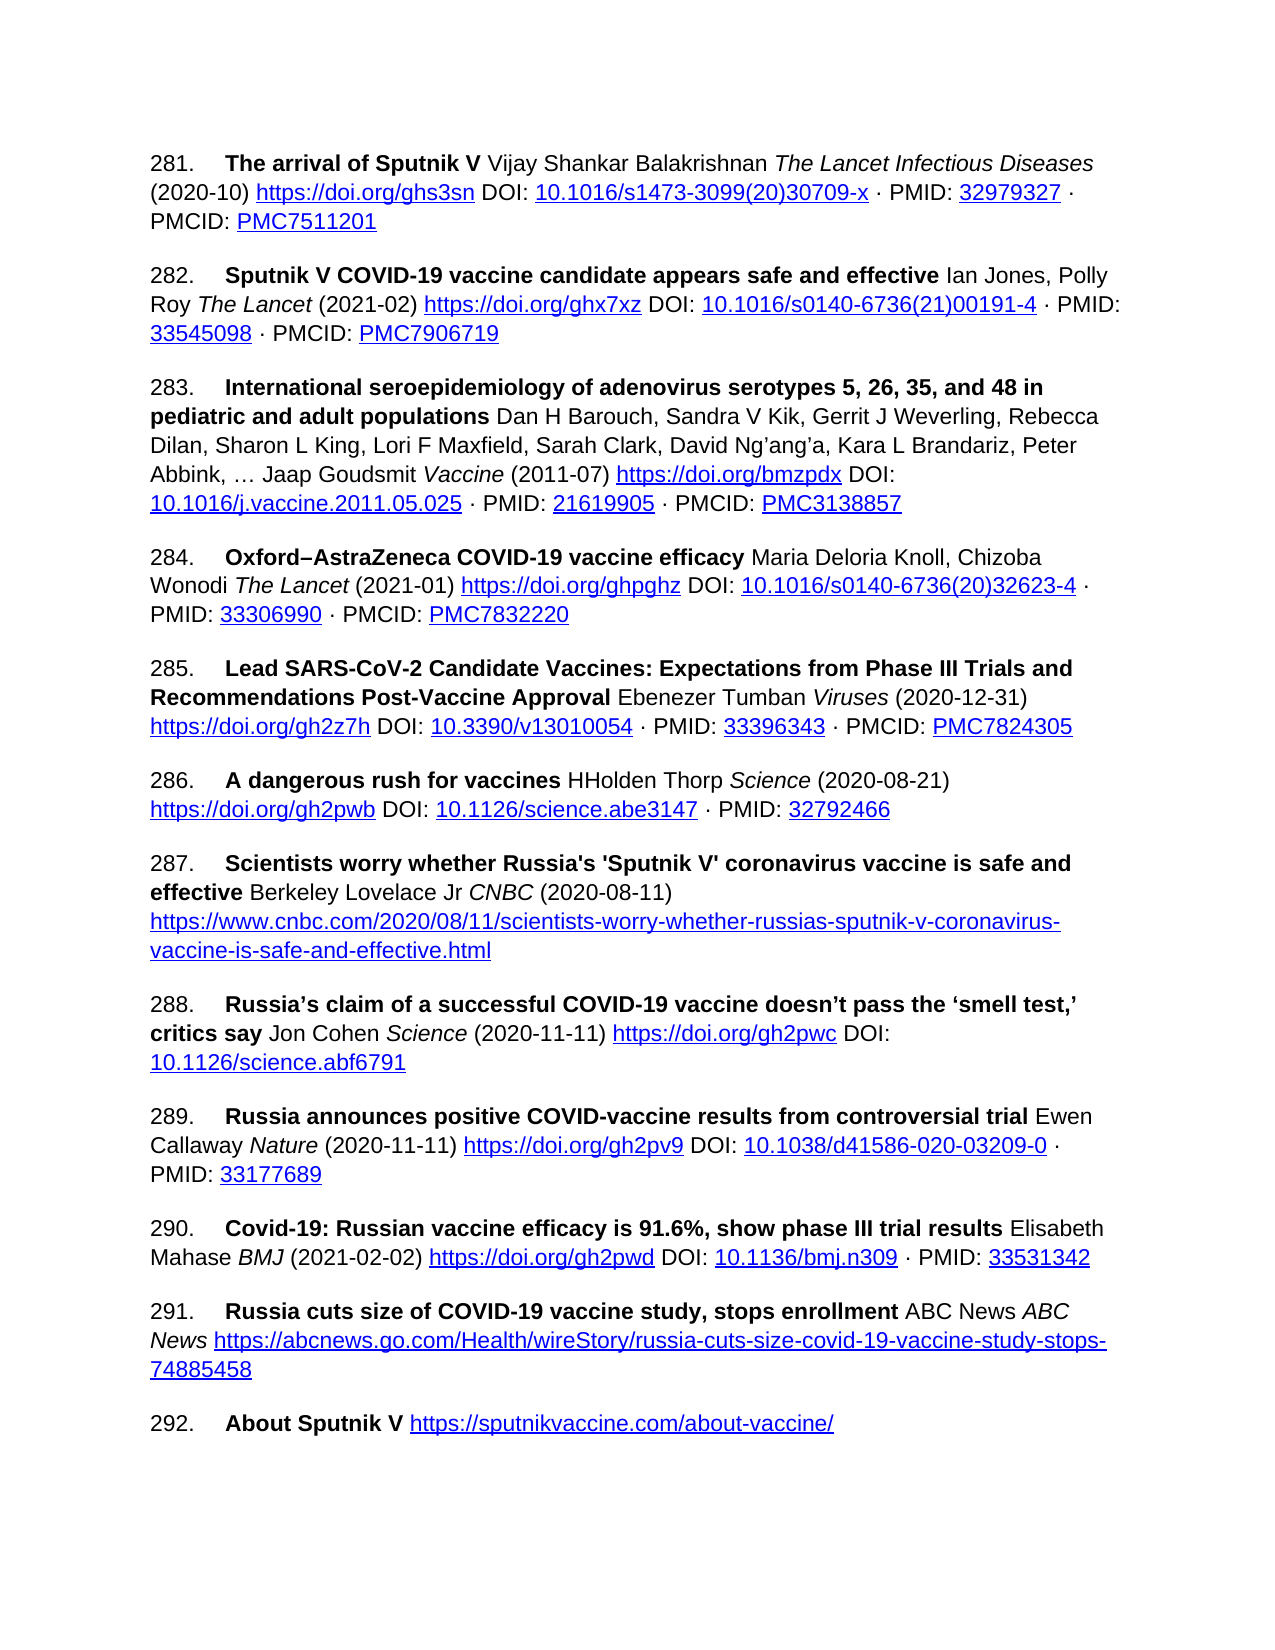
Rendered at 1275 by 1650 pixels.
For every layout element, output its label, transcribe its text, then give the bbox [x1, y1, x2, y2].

text 291. Russia cuts size of COVID-19 vaccine study, stops enrollment ABC News ABC News https://abcnews.go.com/Health/wireStory/russia-cuts-size-covid-19-vaccine-study-stops-74885458 [150, 1298, 1125, 1382]
text 282. Sputnik V COVID-19 vaccine candidate appears safe and effective Ian Jones, Polly Roy The Lancet (2021-02) https://doi.org/ghx7xz DOI: 10.1016/s0140-6736(21)00191-4 · PMID: 33545098 · PMCID: PMC7906719 [150, 262, 1125, 346]
text 285. Lead SARS-CoV-2 Candidate Vaccines: Expectations from Phase III Trials and Recommendations Post-Vaccine Approval Ebenezer Tumban Viruses (2020-12-31) https://doi.org/gh2z7h DOI: 10.3390/v13010054 · PMID: 33396343 · PMCID: PMC7824305 [150, 655, 1125, 740]
text 286. A dangerous rush for vaccines HHolden Thorp Science (2020-08-21) https://doi.org/gh2pwb DOI: 10.1126/science.abe3147 · PMID: 32792466 [150, 767, 1125, 823]
text 284. Oxford–AstraZeneca COVID-19 vaccine efficacy Maria Deloria Knoll, Chizoba Wonodi The Lancet (2021-01) https://doi.org/ghpghz DOI: 10.1016/s0140-6736(20)32623-4 · PMID: 33306990 · PMCID: PMC7832220 [150, 543, 1125, 628]
text 290. Covid-19: Russian vaccine efficacy is 91.6%, show phase III trial results Elisabeth Mahase BMJ (2021-02-02) https://doi.org/gh2pwd DOI: 10.1136/bmj.n309 · PMID: 33531342 [150, 1215, 1125, 1270]
text 288. Russia’s claim of a successful COVID-19 vaccine doesn’t pass the ‘smell test,’ critics say Jon Cohen Science (2020-11-11) https://doi.org/gh2pwc DOI: 10.1126/science.abf6791 [150, 991, 1125, 1075]
text 292. About Sputnik V https://sputnikvaccine.com/about-vaccine/ [150, 1409, 1125, 1436]
text 287. Scientists worry whether Russia's 'Sputnik V' coronavirus vaccine is safe and effective Berkeley Lovelace Jr CNBC (2020-08-11) https://www.cnbc.com/2020/08/11/scientists-worry-whether-russias-sputnik-v-coronavirus-vaccine-is-safe-and-effective.html [150, 850, 1125, 963]
text 281. The arrival of Sputnik V Vijay Shankar Balakrishnan The Lancet Infectious Diseases (2020-10) https://doi.org/ghs3sn DOI: 10.1016/s1473-3099(20)30709-x · PMID: 32979327 · PMCID: PMC7511201 [150, 150, 1125, 234]
text 289. Russia announces positive COVID-vaccine results from controversial trial Ewen Callaway Nature (2020-11-11) https://doi.org/gh2pv9 DOI: 10.1038/d41586-020-03209-0 · PMID: 33177689 [150, 1103, 1125, 1187]
text 283. International seroepidemiology of adenovirus serotypes 5, 26, 35, and 48 in pediatric and adult populations Dan H Barouch, Sandra V Kik, Gerrit J Weverling, Rebecca Dilan, Sharon L King, Lori F Maxfield, Sarah Clark, David Ng’ang’a, Kara L Brandariz, Peter Abbink, … Jaap Goudsmit Vaccine (2011-07) https://doi.org/bmzpdx DOI: 10.1016/j.vaccine.2011.05.025 · PMID: 21619905 · PMCID: PMC3138857 [150, 374, 1125, 516]
